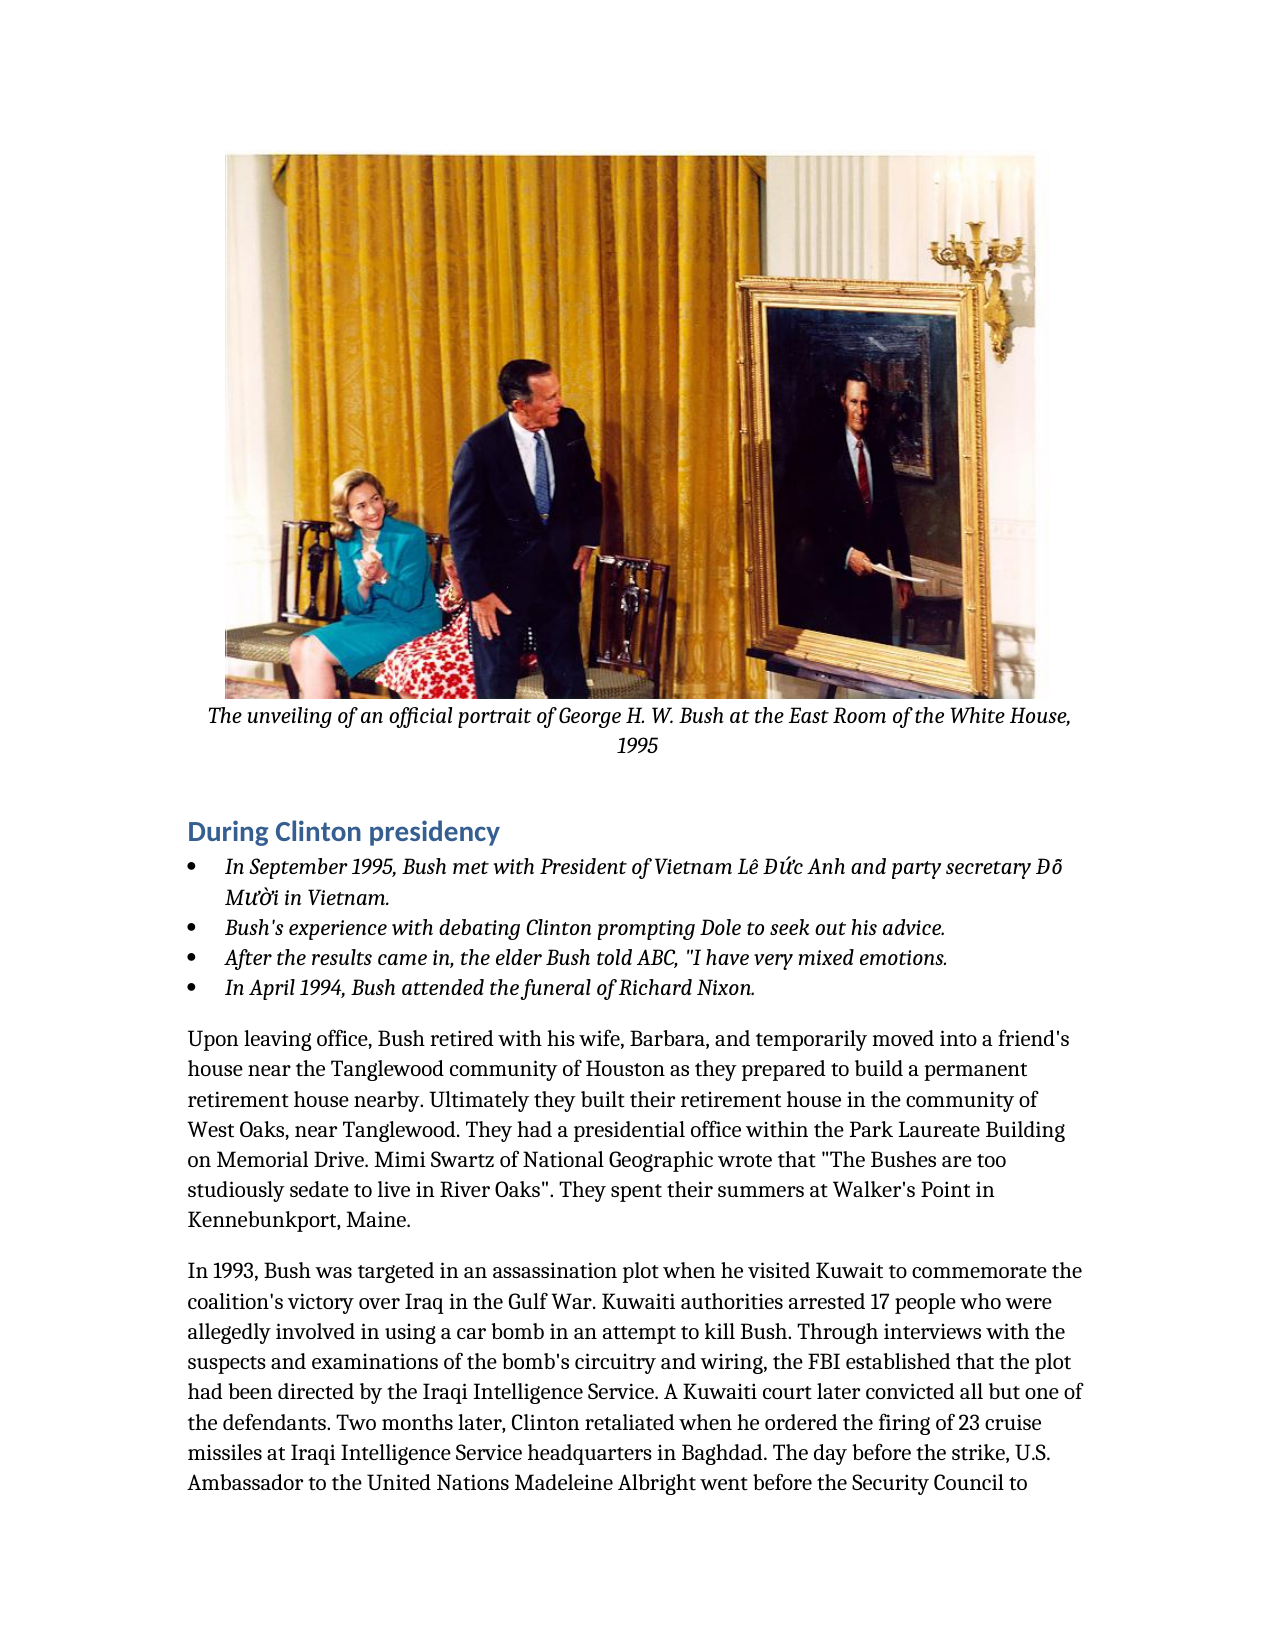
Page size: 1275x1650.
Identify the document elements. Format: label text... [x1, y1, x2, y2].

list Bush's experience with debating Clinton prompting Dole to seek out his advice. [187, 914, 1087, 941]
list In April 1994, Bush attended the funeral of Richard Nixon. [187, 975, 1087, 1001]
subtitle During Clinton presidency [187, 813, 1087, 849]
list After the results came in, the elder Bush told ABC, "I have very mixed emotions. [187, 945, 1087, 971]
text Upon leaving office, Bush retired with his wife, Barbara, and temporarily moved into a friend's house near the Tanglewood community of Houston as they prepared to build a permanent retirement house nearby. Ultimately they built their retirement house in the community of West Oaks, near Tanglewood. They had a presidential office within the Park Laureate Building on Memorial Drive. Mimi Swartz of National Geographic wrote that "The Bushes are too studiously sedate to live in River Oaks". They spent their summers at Walker's Point in Kennebunkport, Maine. [187, 1026, 1087, 1233]
picture [225, 150, 1050, 699]
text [187, 1258, 1087, 1496]
list In September 1995, Bush met with President of Vietnam Lê Đức Anh and party secretary Đỗ Mười in Vietnam. [187, 854, 1087, 911]
